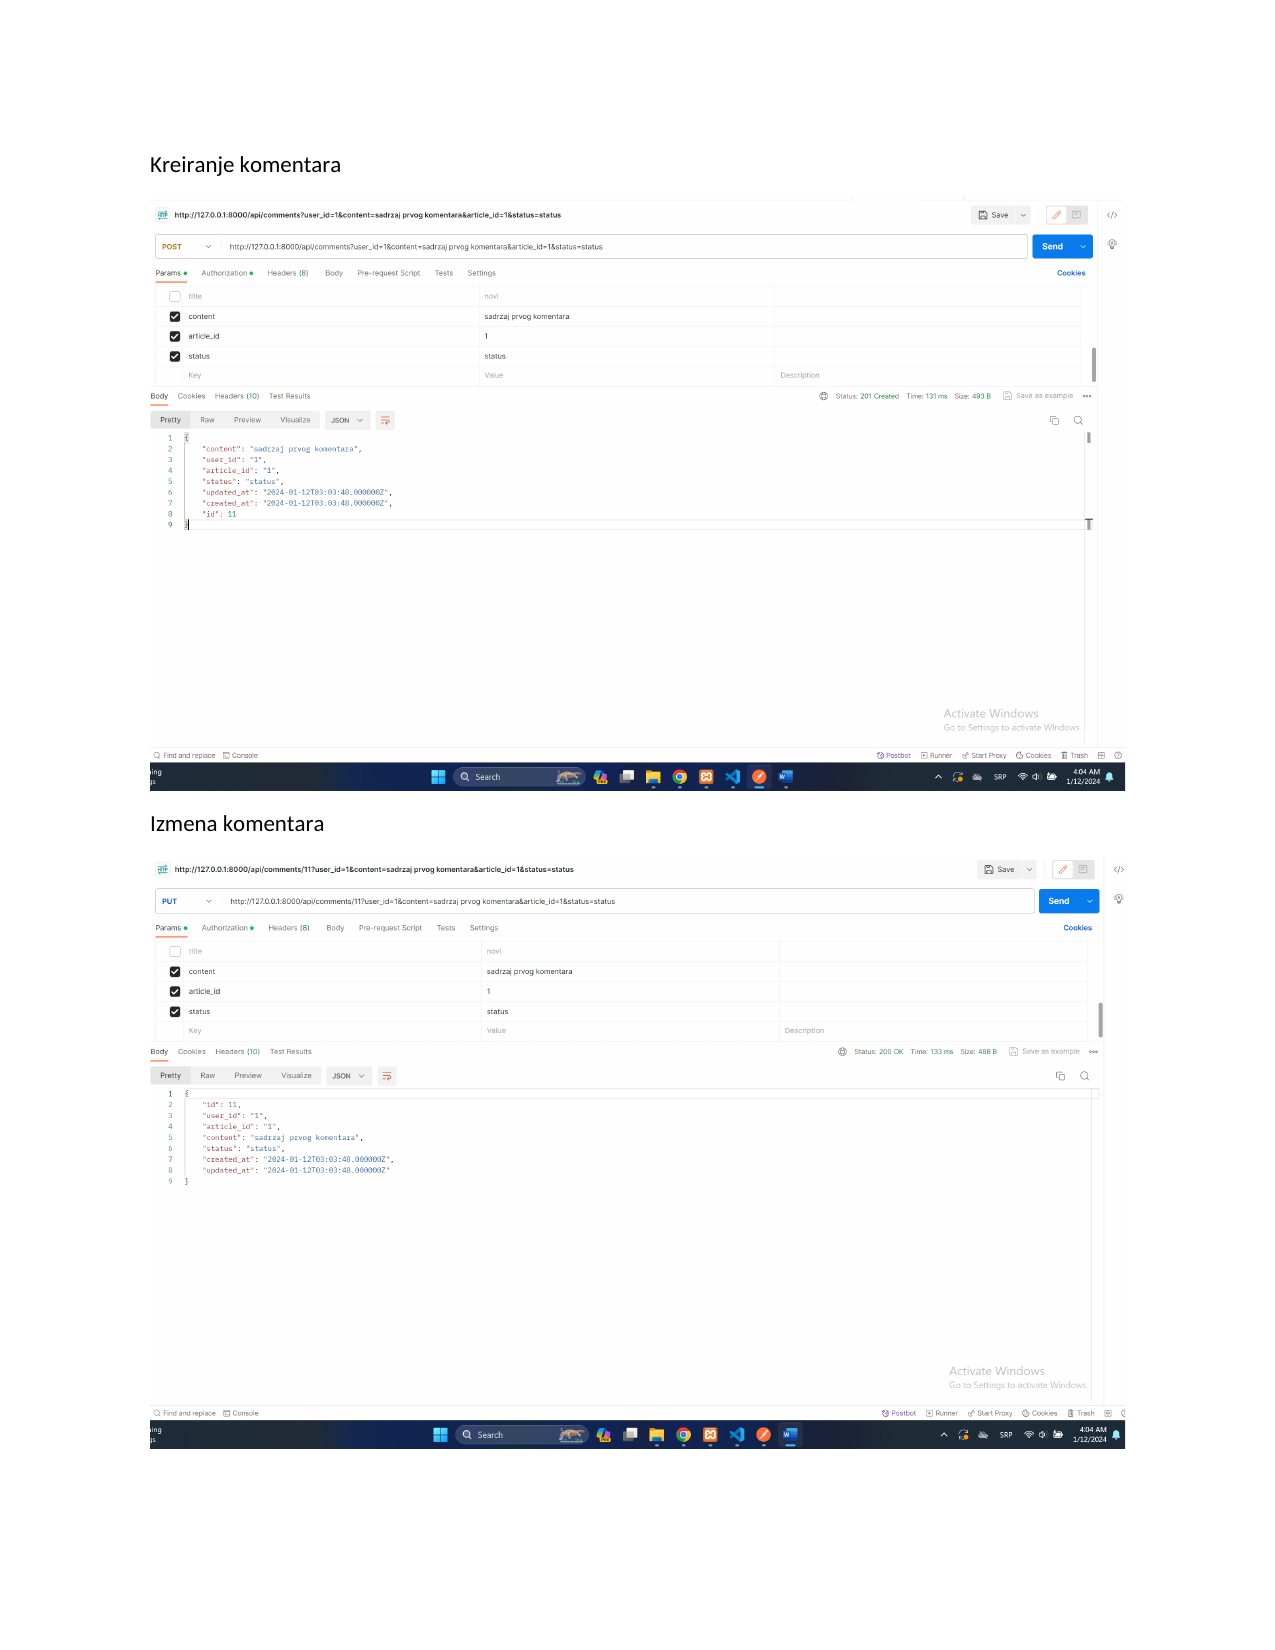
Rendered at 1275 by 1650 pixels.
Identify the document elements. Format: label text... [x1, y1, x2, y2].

text Kreiranje komentara [150, 150, 1125, 178]
picture [150, 196, 1125, 791]
picture [150, 856, 1125, 1449]
text Izmena komentara [150, 809, 1125, 837]
